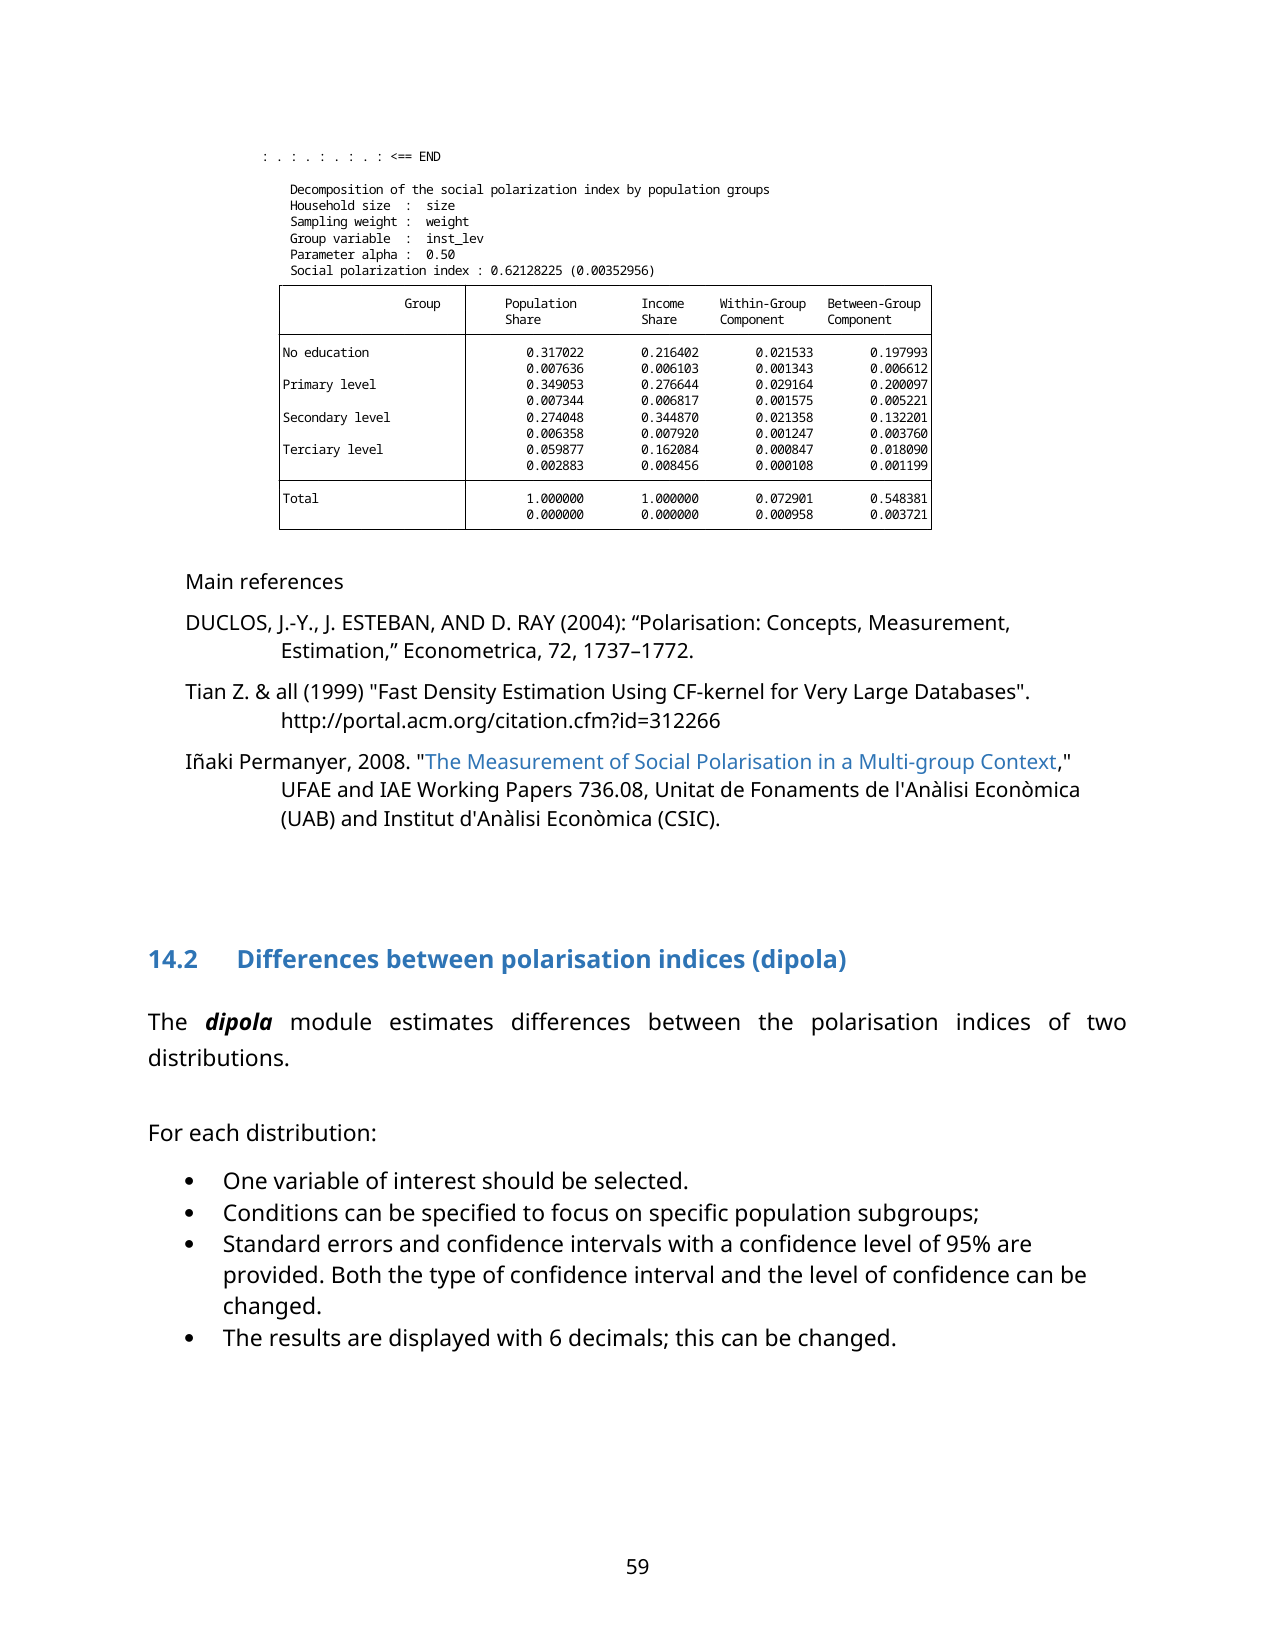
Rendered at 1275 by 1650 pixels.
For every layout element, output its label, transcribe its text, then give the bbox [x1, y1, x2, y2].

text For each distribution: [148, 1117, 1127, 1148]
list The results are displayed with 6 decimals; this can be changed. [185, 1322, 1127, 1353]
text Main references [185, 567, 1127, 596]
text The dipola module estimates differences between the polarisation indices of two distributions. [148, 1006, 1127, 1073]
text DUCLOS, J.-Y., J. ESTEBAN, AND D. RAY (2004): “Polarisation: Concepts, Measurement, Estimation,” Econometrica, 72, 1737–1772. [185, 608, 1127, 665]
text Tian Z. & all (1999) "Fast Density Estimation Using CF-kernel for Very Large Databases". http://portal.acm.org/citation.cfm?id=312266 [185, 677, 1127, 734]
subtitle Differences between polarisation indices (dipola) [148, 942, 1127, 976]
list Standard errors and confidence intervals with a confidence level of 95% are provided. Both the type of confidence interval and the level of confidence can be changed. [185, 1228, 1127, 1322]
list Conditions can be specified to focus on specific population subgroups; [185, 1197, 1127, 1228]
text Iñaki Permanyer, 2008. "The Measurement of Social Polarisation in a Multi-group Context," UFAE and IAE Working Papers 736.08, Unitat de Fonaments de l'Anàlisi Econòmica (UAB) and Institut d'Anàlisi Econòmica (CSIC). [185, 747, 1127, 832]
list One variable of interest should be selected. [185, 1165, 1127, 1197]
